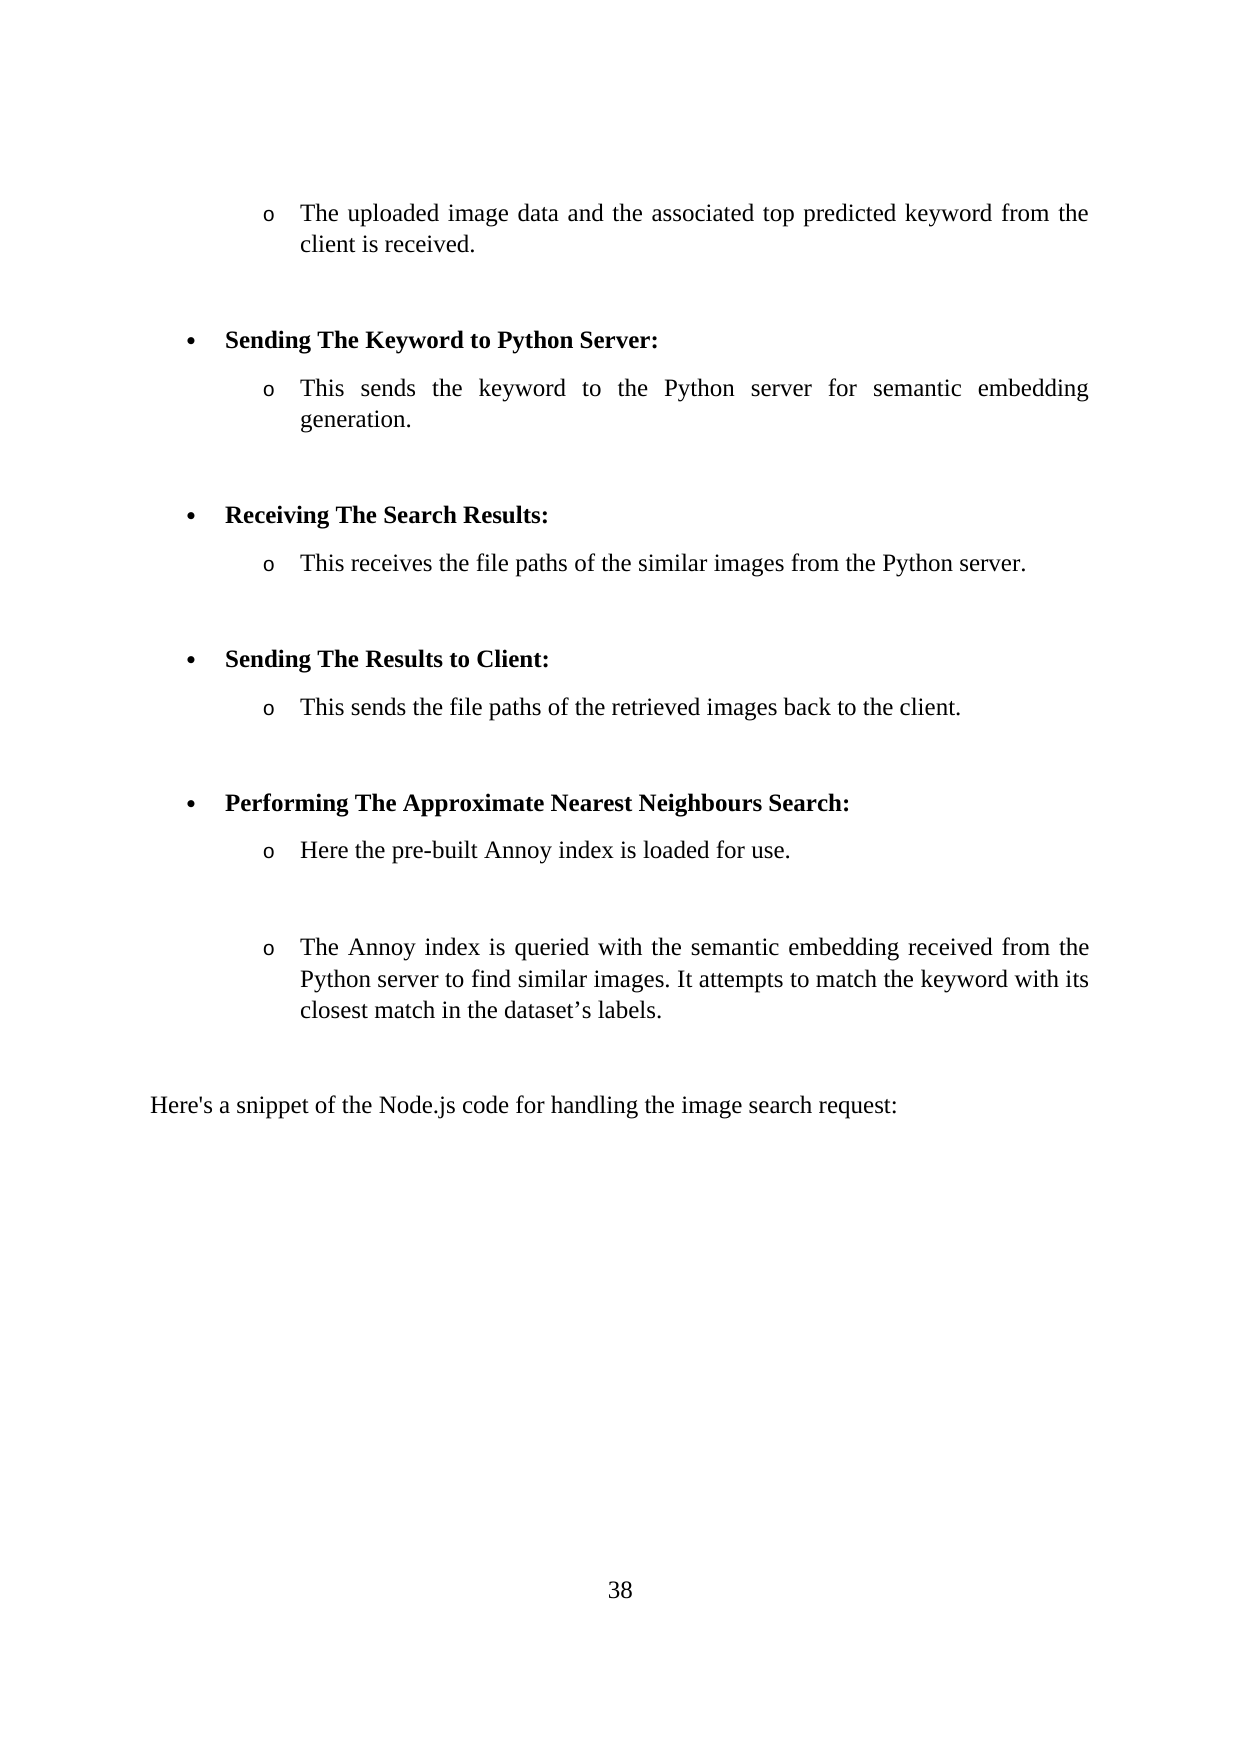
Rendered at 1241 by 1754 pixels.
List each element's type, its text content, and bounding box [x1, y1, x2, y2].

list Sending The Keyword to Python Server: [187, 325, 1090, 354]
text Here's a snippet of the Node.js code for handling the image search request: [150, 1090, 1090, 1119]
list The uploaded image data and the associated top predicted keyword from the client is received. [262, 198, 1090, 258]
list This receives the file paths of the similar images from the Python server. [262, 548, 1090, 577]
list The Annoy index is queried with the semantic embedding received from the Python server to find similar images. It attempts to match the keyword with its closest match in the dataset’s labels. [262, 932, 1090, 1023]
list This sends the file paths of the retrieved images back to the client. [262, 692, 1090, 721]
list Sending The Results to Client: [187, 644, 1090, 673]
list Here the pre-built Annoy index is loaded for use. [262, 836, 1090, 865]
list This sends the keyword to the Python server for semantic embedding generation. [262, 373, 1090, 433]
list Receiving The Search Results: [187, 500, 1090, 529]
list Performing The Approximate Nearest Neighbours Search: [187, 788, 1090, 817]
